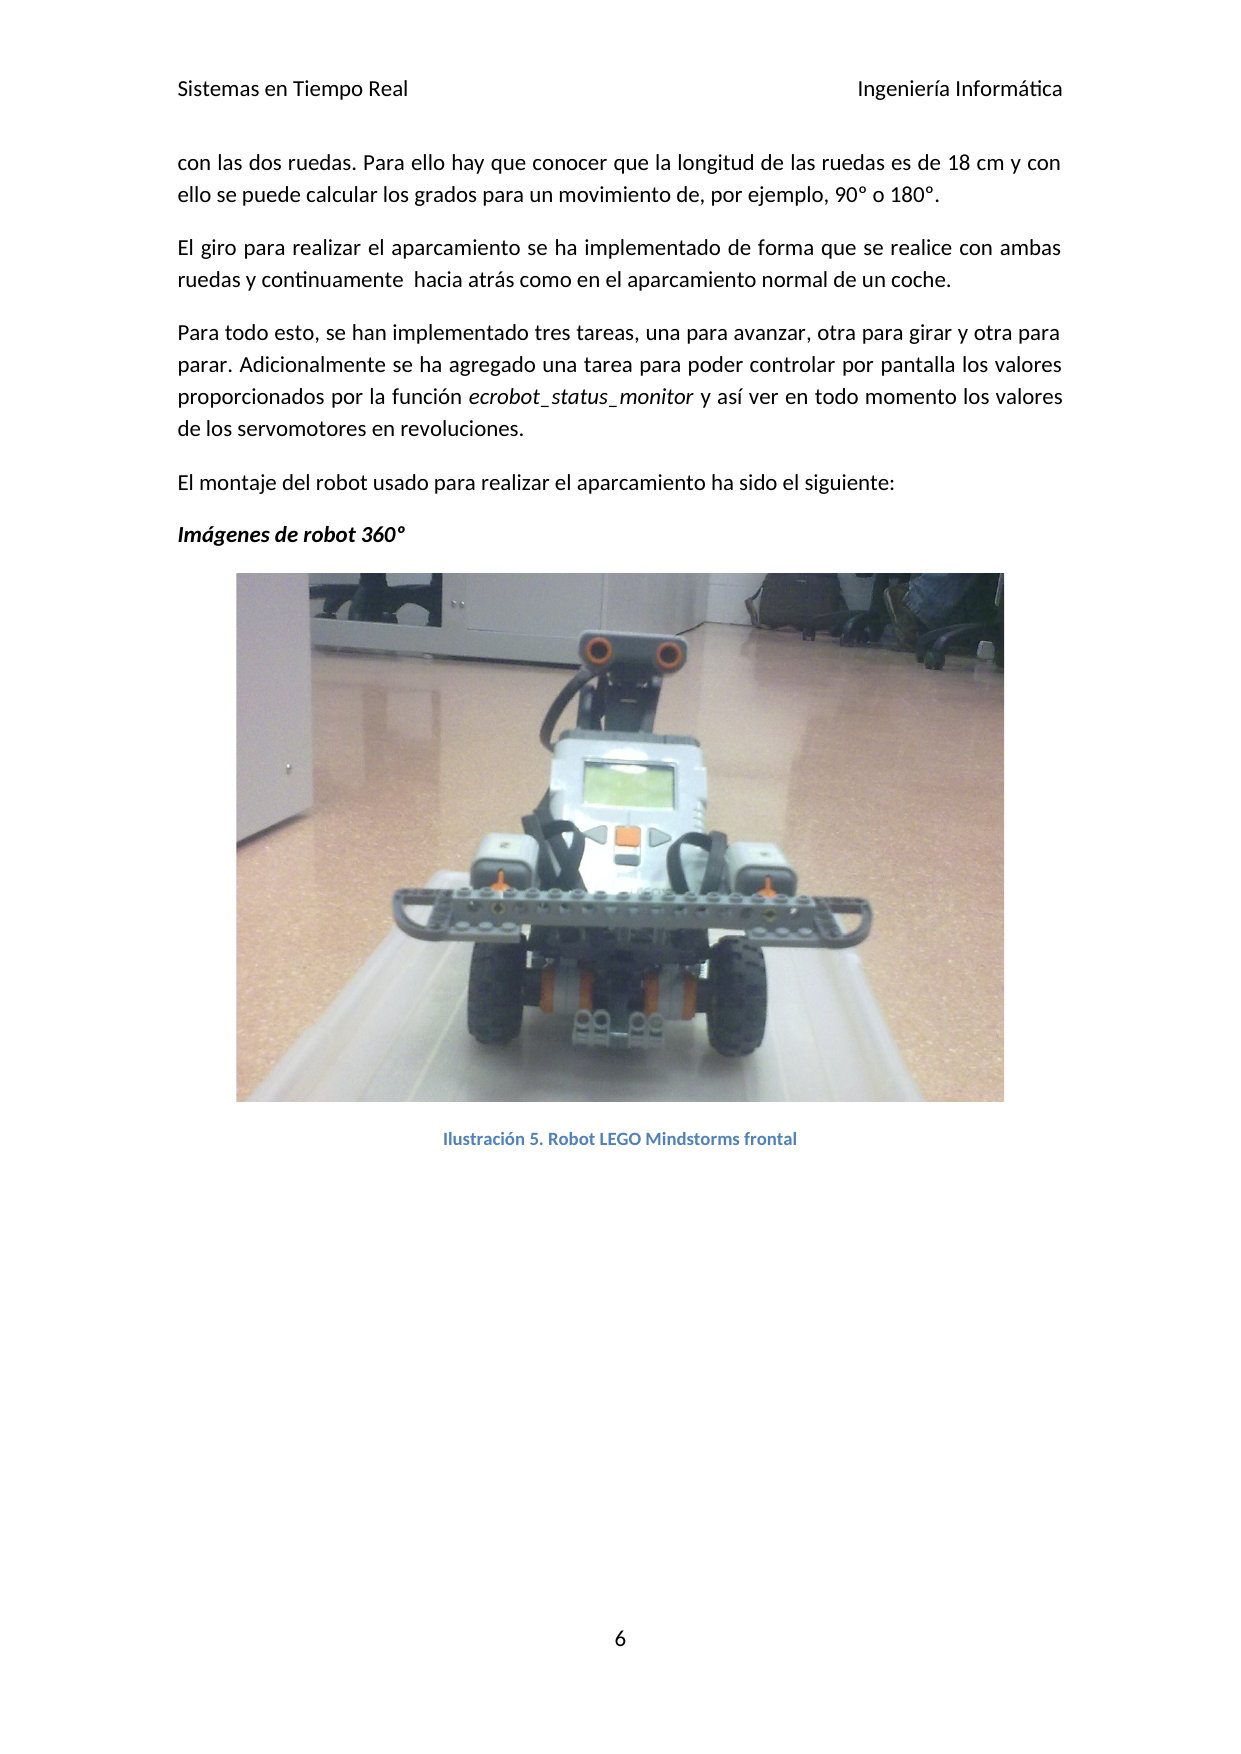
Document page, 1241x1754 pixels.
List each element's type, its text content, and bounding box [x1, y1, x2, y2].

text El montaje del robot usado para realizar el aparcamiento ha sido el siguiente: [177, 468, 1063, 496]
picture [236, 573, 1005, 1102]
text El giro para realizar el aparcamiento se ha implementado de forma que se realice con ambas ruedas y continuamente hacia atrás como en el aparcamiento normal de un coche. [177, 233, 1063, 293]
text Imágenes de robot 360º [177, 521, 1063, 549]
text Para todo esto, se han implementado tres tareas, una para avanzar, otra para girar y otra para parar. Adicionalmente se ha agregado una tarea para poder controlar por pantalla los valores proporcionados por la función ecrobot_status_monitor y así ver en todo momento los valores de los servomotores en revoluciones. [177, 318, 1063, 443]
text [177, 148, 1063, 208]
